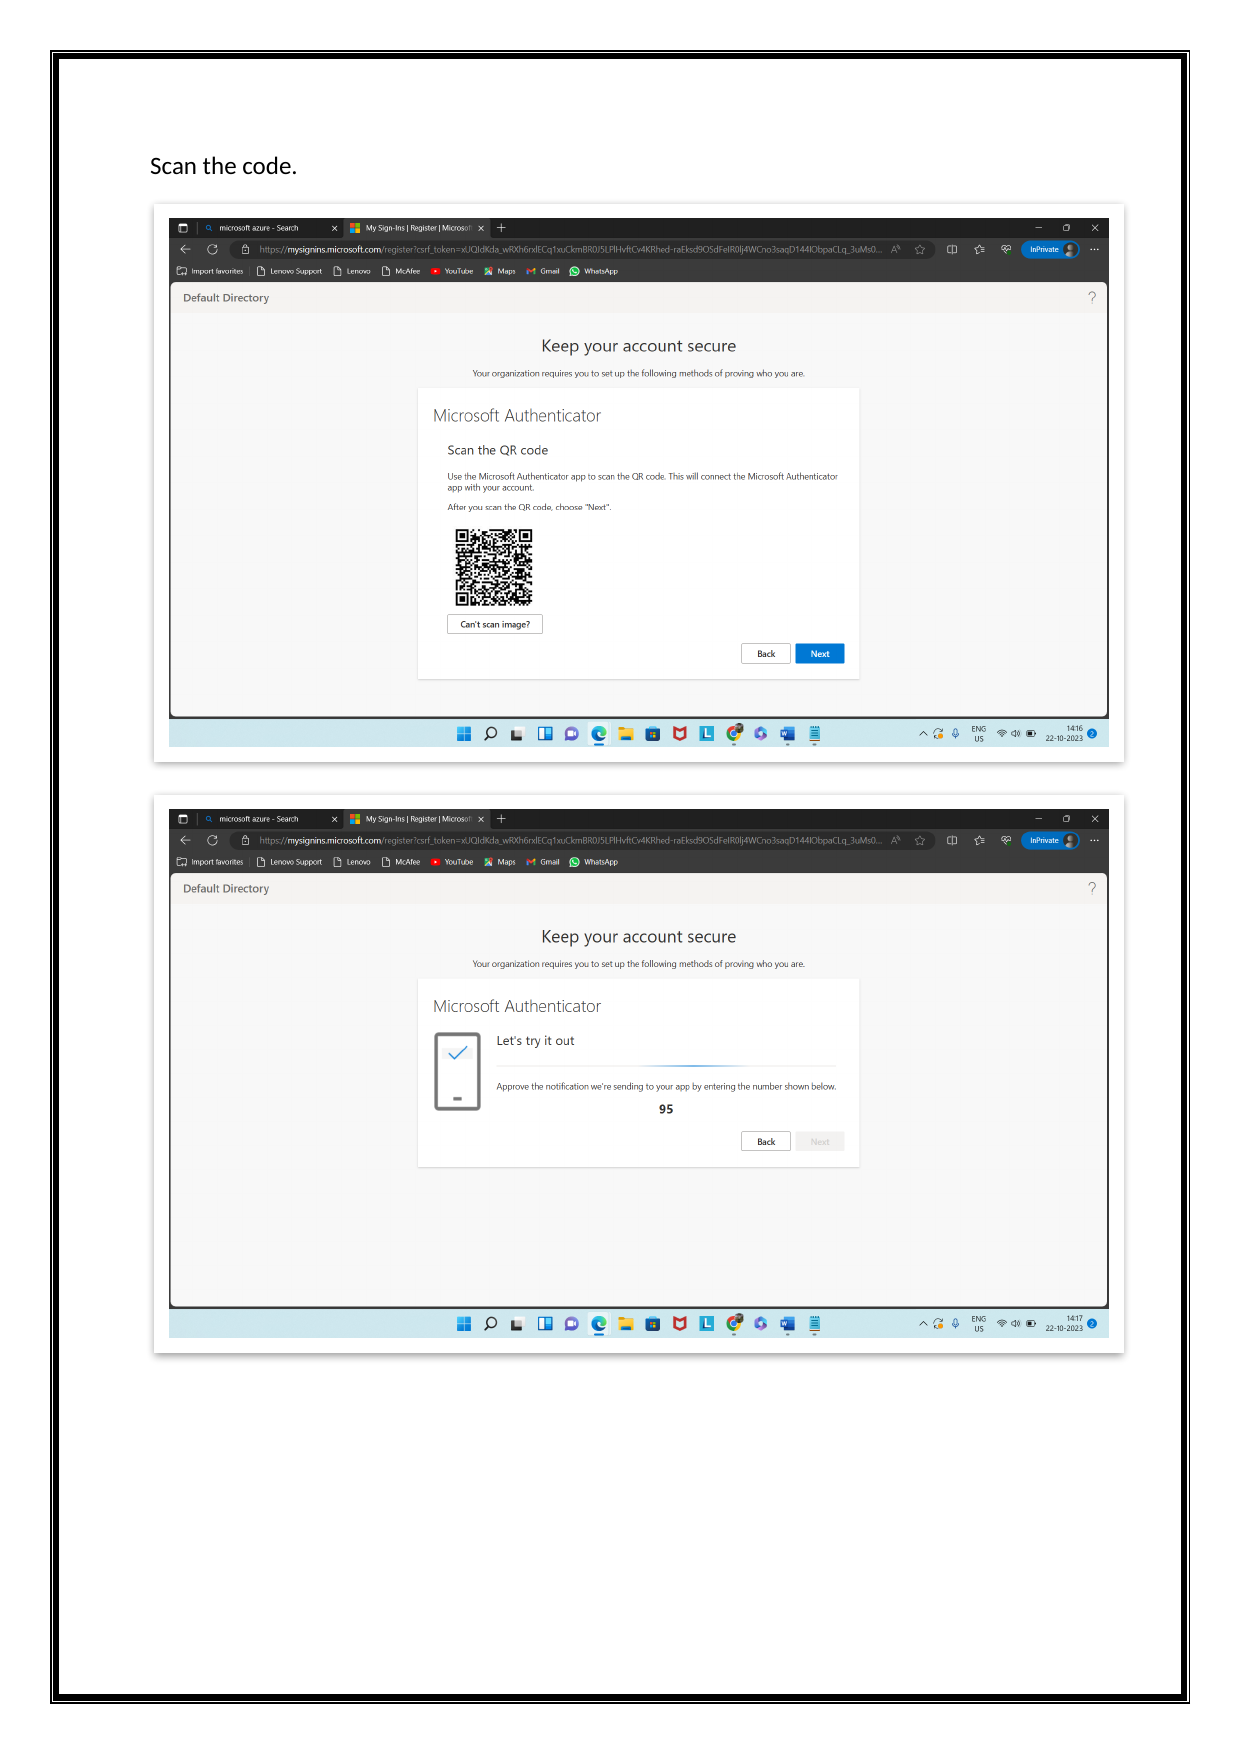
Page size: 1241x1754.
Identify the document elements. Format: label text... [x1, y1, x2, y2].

text Scan the code. [150, 150, 1090, 181]
picture [169, 218, 1109, 747]
picture [169, 809, 1109, 1338]
